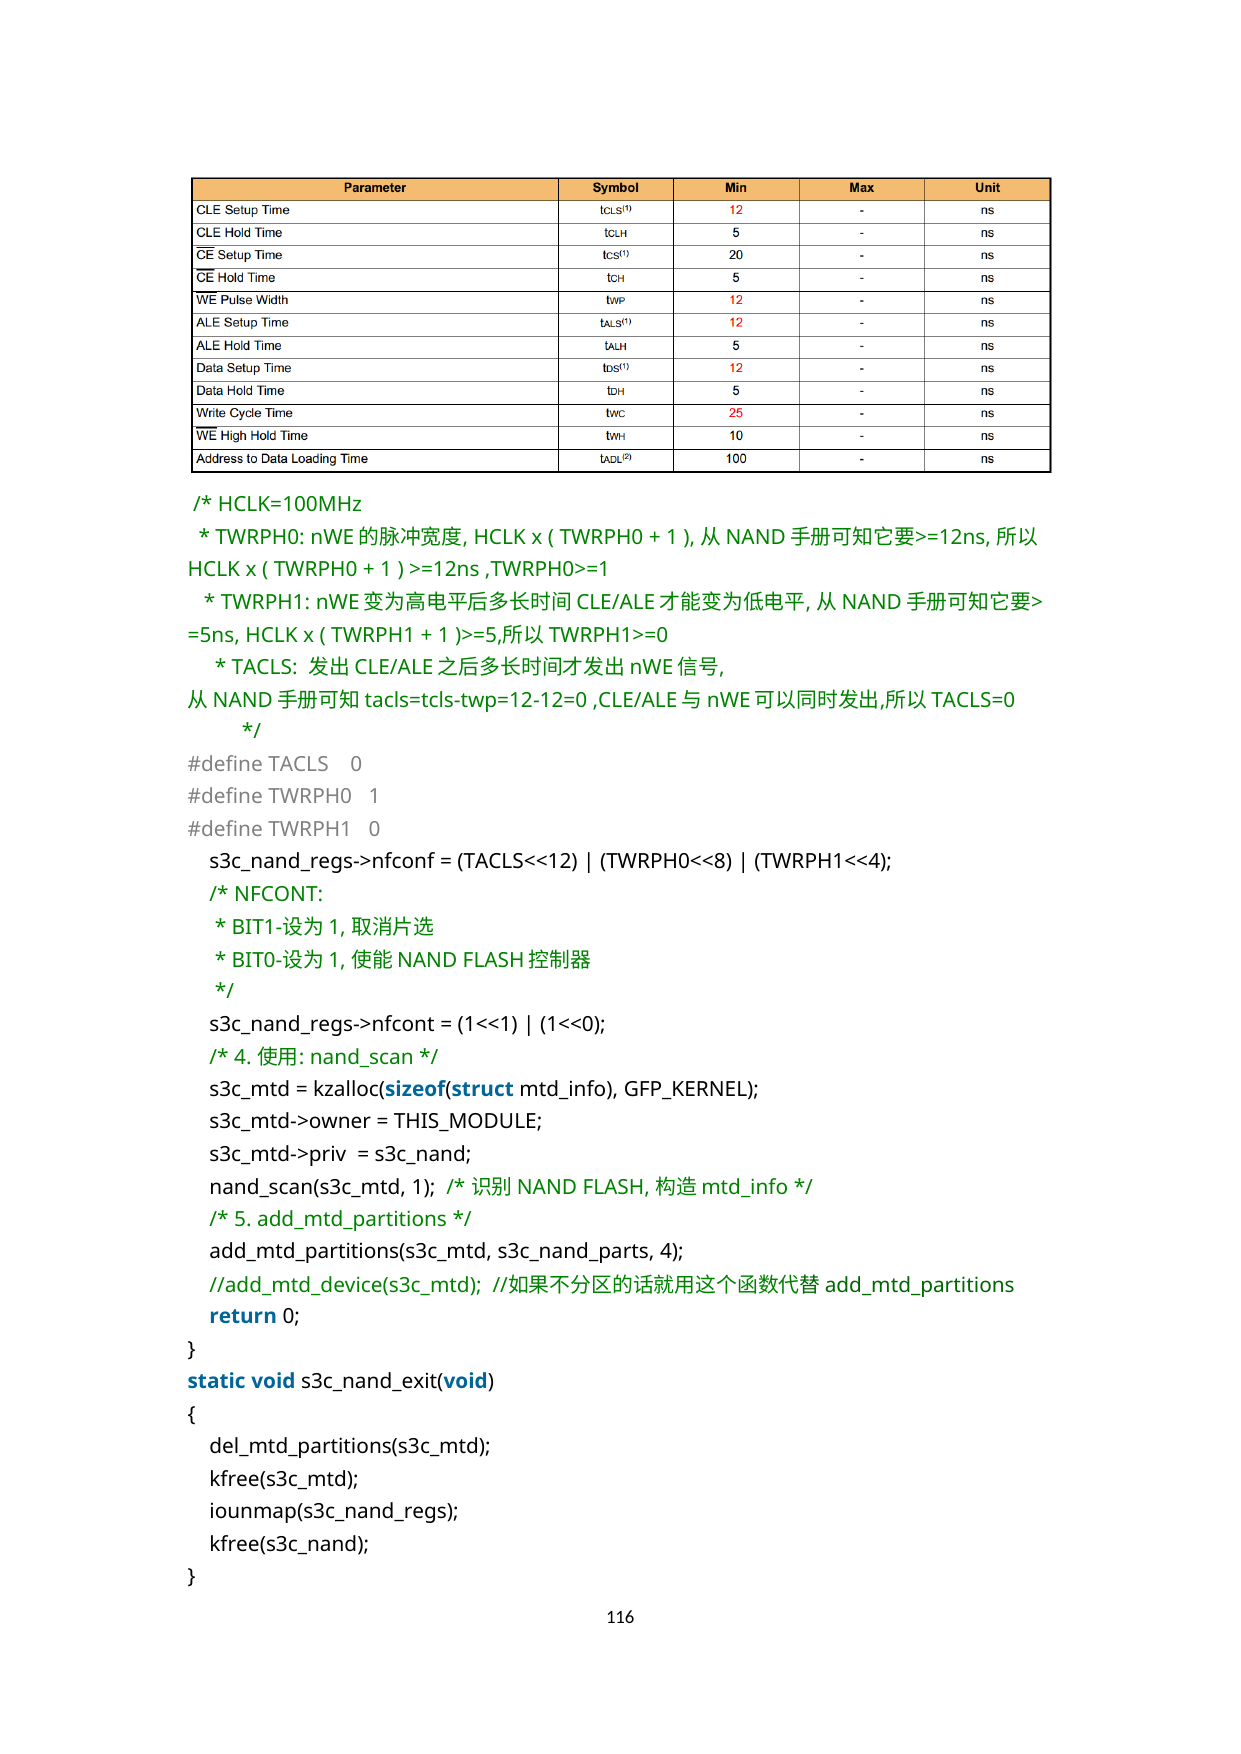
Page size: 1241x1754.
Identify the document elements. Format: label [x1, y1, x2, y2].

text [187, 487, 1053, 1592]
picture [187, 174, 1053, 475]
